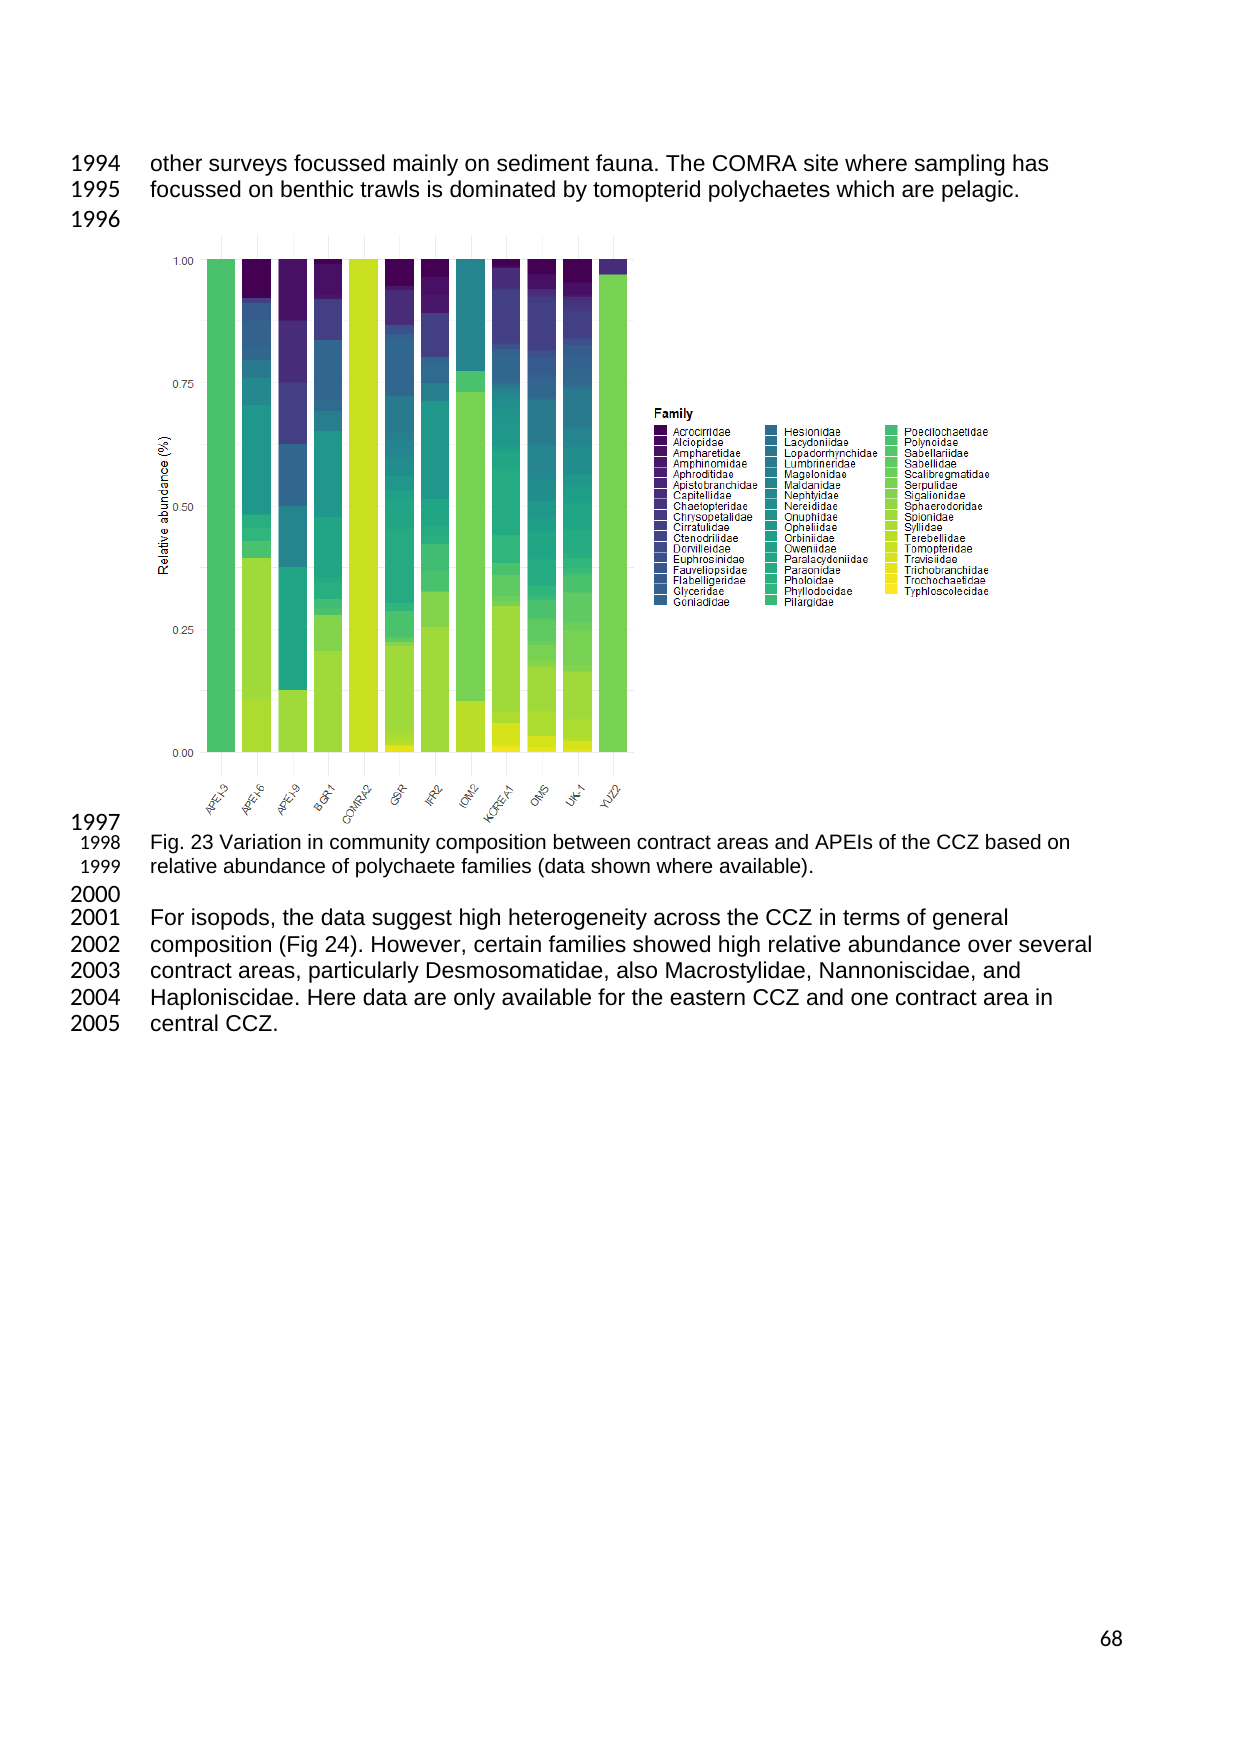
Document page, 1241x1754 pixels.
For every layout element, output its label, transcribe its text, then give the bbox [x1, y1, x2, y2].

text For isopods, the data suggest high heterogeneity across the CCZ in terms of general composition (Fig 24). However, certain families showed high relative abundance over several contract areas, particularly Desmosomatidae, also Macrostylidae, Nannoniscidae, and Haploniscidae. Here data are only available for the eastern CCZ and one contract area in central CCZ. [150, 904, 1123, 1036]
picture [150, 229, 1003, 831]
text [150, 150, 1123, 203]
text Fig. 23 Variation in community composition between contract areas and APEIs of the CCZ based on relative abundance of polychaete families (data shown where available). [150, 830, 1123, 878]
